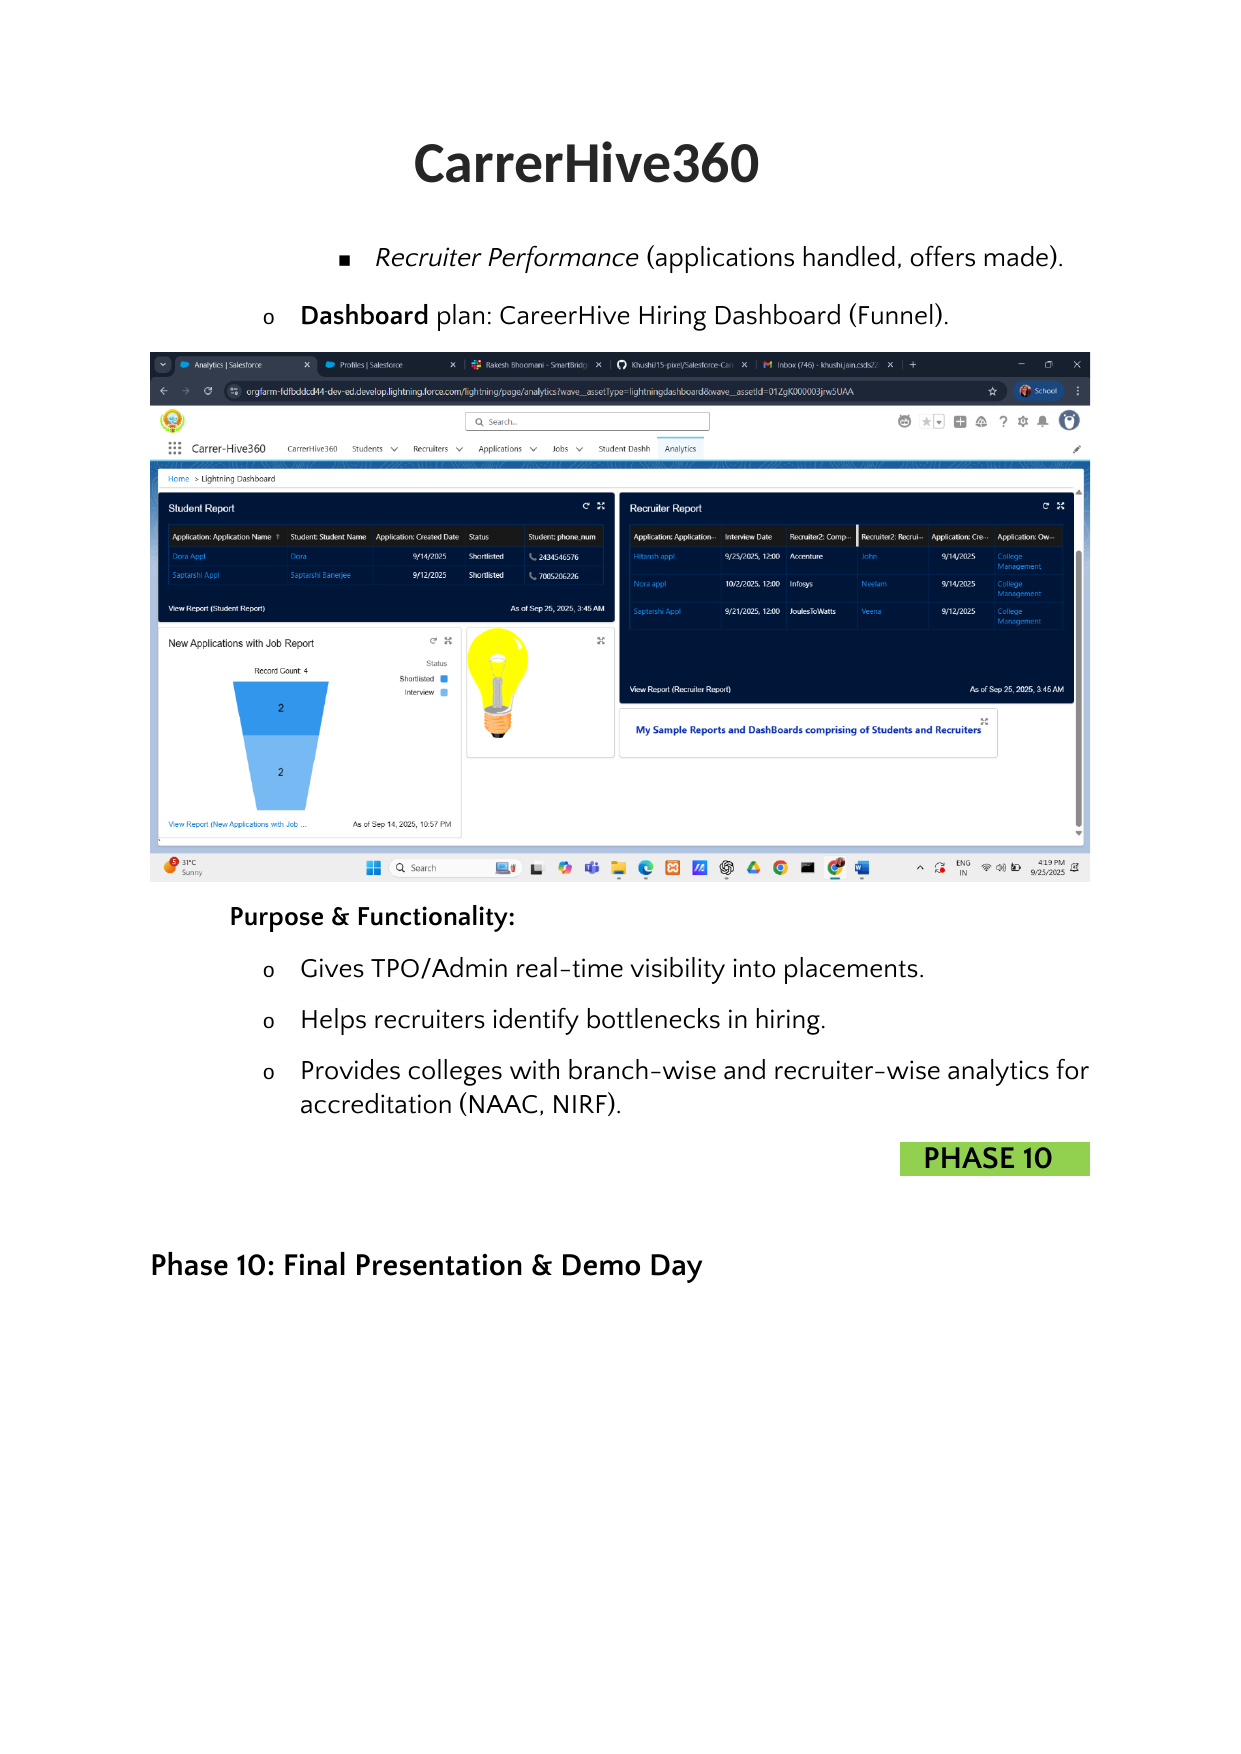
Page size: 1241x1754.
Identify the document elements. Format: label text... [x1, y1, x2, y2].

list Dashboard plan: CareerHive Hiring Dashboard (Funnel). [262, 302, 1090, 332]
text Purpose & Functionality: [150, 903, 1090, 933]
list Gives TPO/Admin real-time visibility into placements. [262, 954, 1090, 984]
text PHASE 10 [900, 1142, 1090, 1176]
list Recruiter Performance (applications handled, offers made). [337, 236, 1090, 279]
text Phase 10: Final Presentation & Demo Day [150, 1249, 1090, 1284]
picture [150, 352, 1091, 882]
list Provides colleges with branch-wise and recruiter-wise analytics for accreditation (NAAC, NIRF). [262, 1056, 1090, 1121]
list Helps recruiters identify bottlenecks in hiring. [262, 1005, 1090, 1035]
